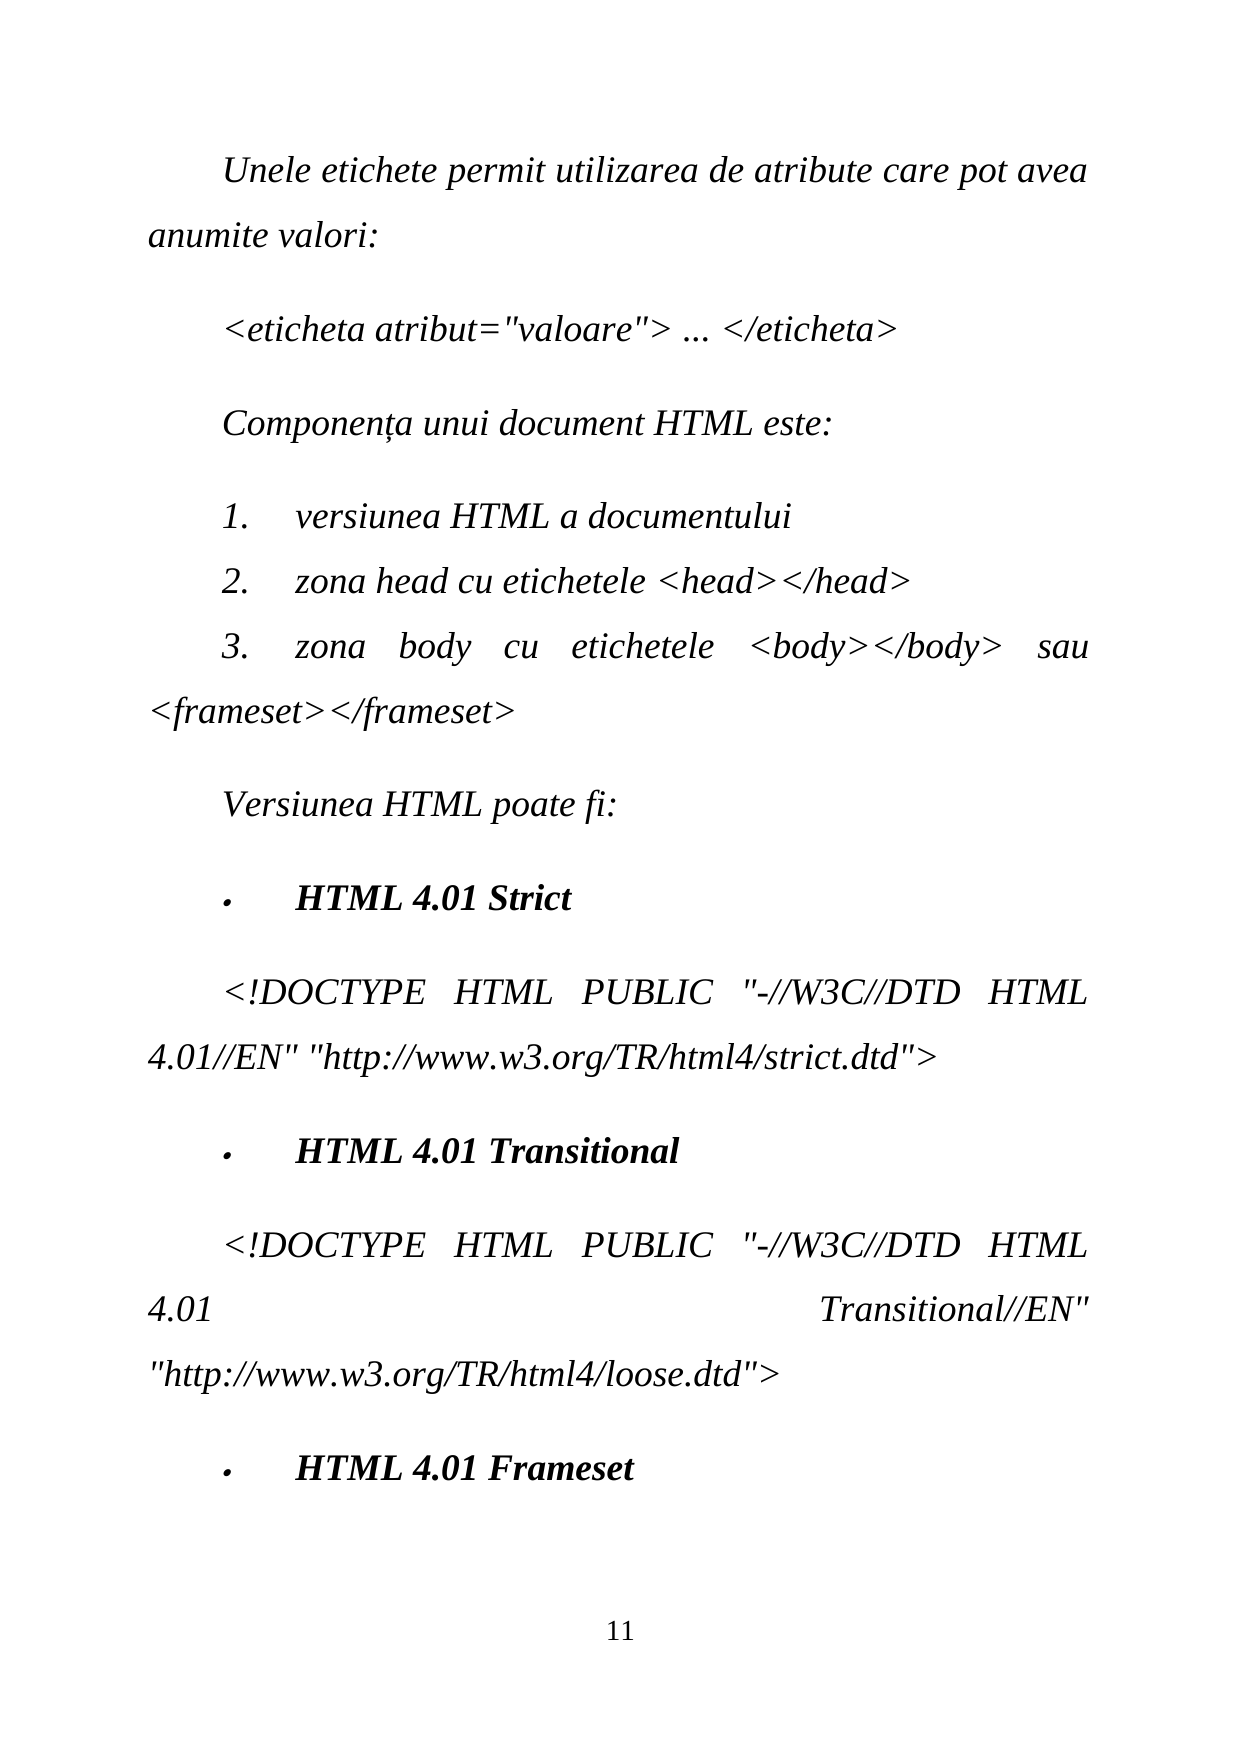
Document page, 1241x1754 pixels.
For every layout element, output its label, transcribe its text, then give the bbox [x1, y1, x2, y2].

text Unele etichete permit utilizarea de atribute care pot avea anumite valori: [148, 148, 1092, 256]
list HTML 4.01 Transitional [148, 1128, 1092, 1171]
text Componența unui document HTML este: [148, 400, 1092, 443]
text <!DOCTYPE HTML PUBLIC "-//W3C//DTD HTML 4.01 Transitional//EN" "http://www.w3.org/TR/html4/loose.dtd"> [148, 1222, 1092, 1394]
list HTML 4.01 Strict [148, 876, 1092, 919]
list zona head cu etichetele <head></head> [148, 559, 1092, 602]
text <!DOCTYPE HTML PUBLIC "-//W3C//DTD HTML 4.01//EN" "http://www.w3.org/TR/html4/strict.dtd"> [148, 969, 1092, 1077]
text Versiunea HTML poate fi: [148, 782, 1092, 825]
text <eticheta atribut="valoare"> ... </eticheta> [148, 306, 1092, 349]
list HTML 4.01 Frameset [148, 1445, 1092, 1488]
list zona body cu etichetele <body></body> sau <frameset></frameset> [148, 623, 1092, 731]
list versiunea HTML a documentului [148, 494, 1092, 537]
